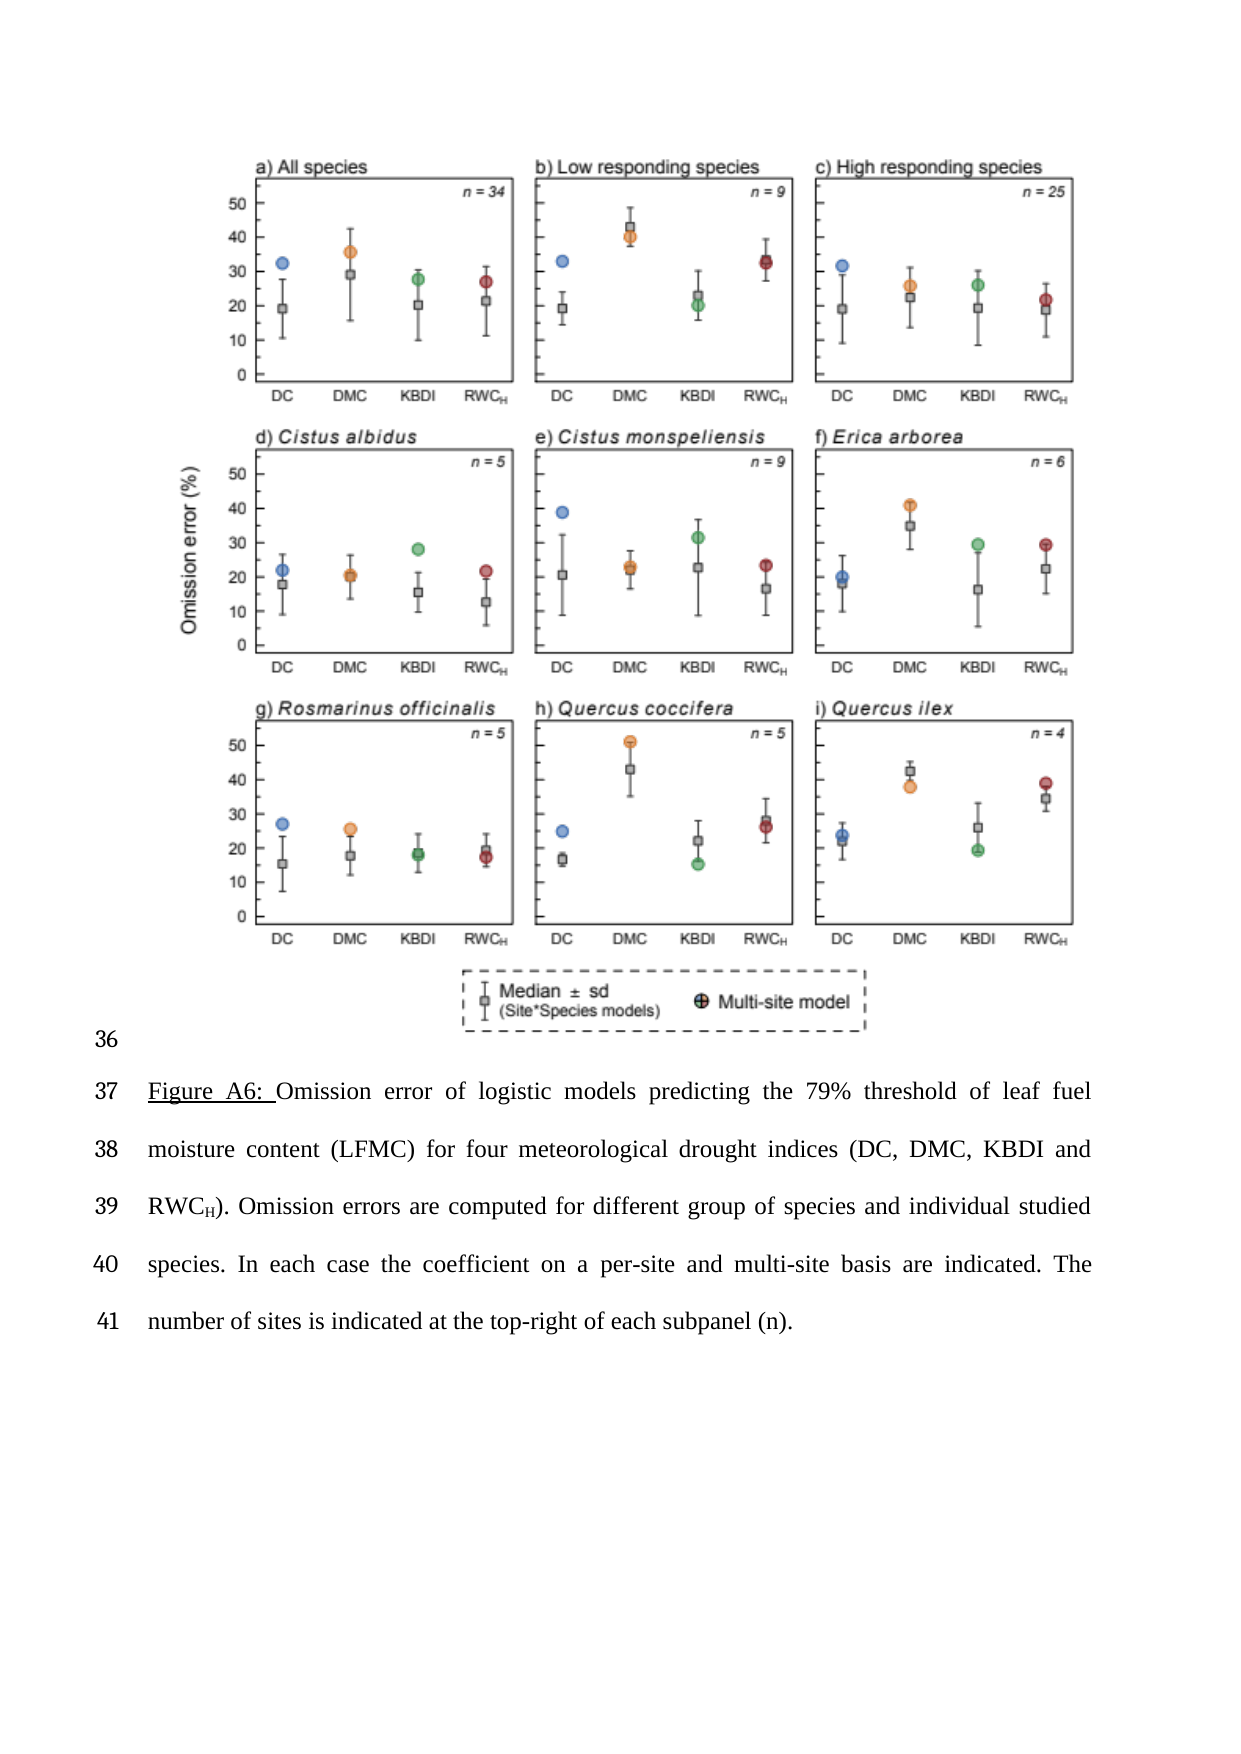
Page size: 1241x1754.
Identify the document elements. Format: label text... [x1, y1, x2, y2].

text Figure A6: Omission error of logistic models predicting the 79% threshold of leaf fuel moisture content (LFMC) for four meteorological drought indices (DC, DMC, KBDI and RWCH). Omission errors are computed for different group of species and individual studied species. In each case the coefficient on a per-site and multi-site basis are indicated. The number of sites is indicated at the top-right of each subpanel (n). [148, 148, 1093, 1335]
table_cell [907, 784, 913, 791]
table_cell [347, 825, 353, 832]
